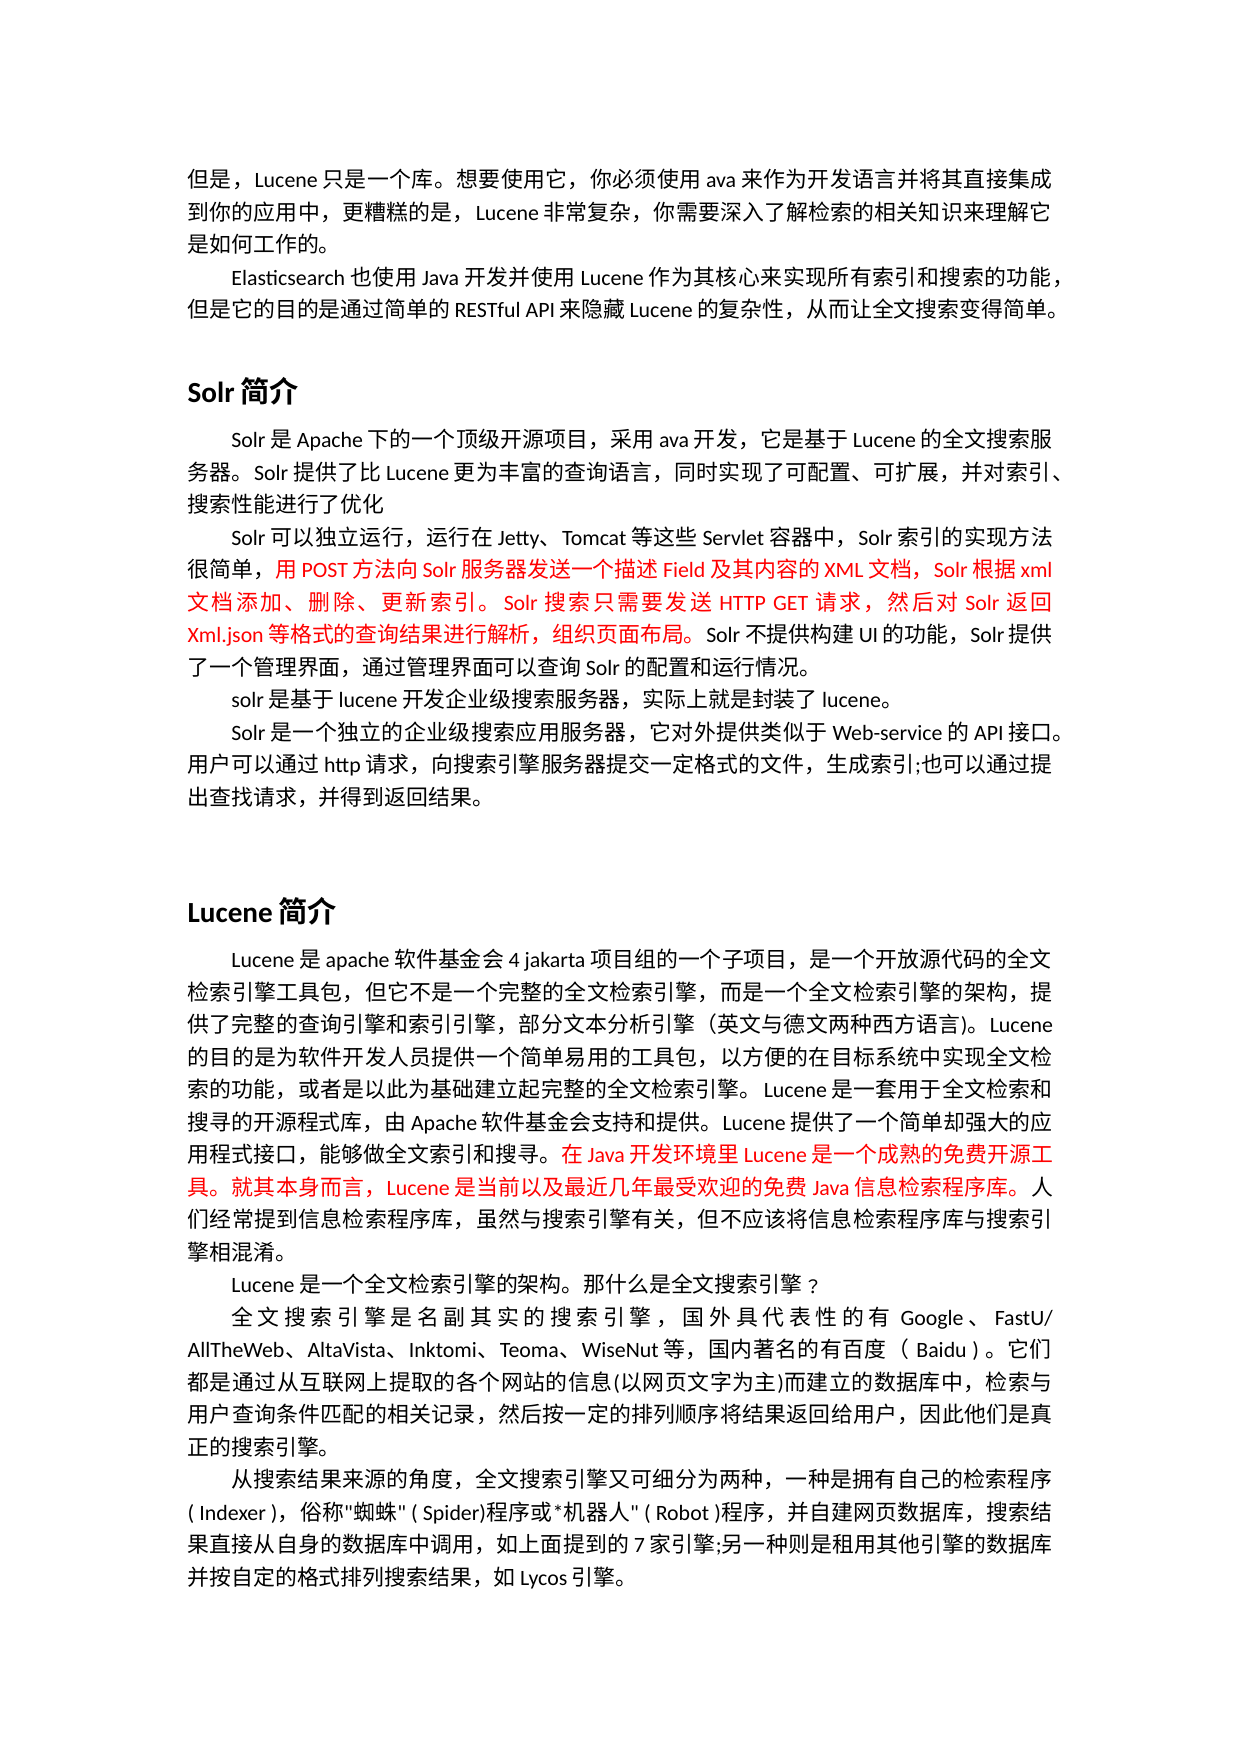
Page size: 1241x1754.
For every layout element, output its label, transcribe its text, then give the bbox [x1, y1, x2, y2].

list Elasticsearch也使用Java开发并使用Lucene作为其核心来实现所有索引和搜索的功能，但是它的目的是通过简单的RESTful API来隐藏Lucene的复杂性，从而让全文搜索变得简单。 [187, 259, 1053, 324]
list 但是，Lucene只是一个库。想要使用它，你必须使用ava来作为开发语言并将其直接集成到你的应用中，更糟糕的是，Lucene非常复杂，你需要深入了解检索的相关知识来理解它是如何工作的。 [187, 162, 1053, 259]
list Lucene简介 [187, 877, 1053, 942]
list 全文搜索引擎是名副其实的搜索引擎，国外具代表性的有Google、FastU/AllTheWeb、AltaVista、Inktomi、Teoma、WiseNut等，国内著名的有百度（ Baidu ) 。它们都是通过从互联网上提取的各个网站的信息(以网页文字为主)而建立的数据库中，检索与用户查询条件匹配的相关记录，然后按一定的排列顺序将结果返回给用户，因此他们是真正的搜索引擎。 [187, 1299, 1053, 1462]
list Solr可以独立运行，运行在Jetty、Tomcat等这些Servlet容器中，Solr索引的实现方法很简单，用POST方法向Solr 服务器发送一个描述Field 及其内容的XML文档，Solr根据xml文档添加、删除、更新索引。Solr搜索只需要发送HTTP GET请求，然后对Solr返回Xml.json等格式的查询结果进行解析，组织页面布局。Solr不提供构建UI的功能，Solr提供了一个管理界面，通过管理界面可以查询Solr的配置和运行情况。 [187, 519, 1053, 682]
list solr是基于lucene开发企业级搜索服务器，实际上就是封装了lucene。 [187, 682, 1053, 714]
list 从搜索结果来源的角度，全文搜索引擎又可细分为两种，一种是拥有自己的检索程序( Indexer )，俗称"蜘蛛" ( Spider)程序或*机器人" ( Robot )程序，并自建网页数据库，搜索结果直接从自身的数据库中调用，如上面提到的7家引擎;另一种则是租用其他引擎的数据库，并按自定的格式排列搜索结果，如Lycos引擎。 [187, 1462, 1053, 1592]
list Solr是Apache下的一个顶级开源项目，采用ava开发，它是基于Lucene的全文搜索服务器。Solr提供了比Lucene更为丰富的查询语言，同时实现了可配置、可扩展，并对索引、搜索性能进行了优化 [187, 422, 1053, 519]
list Lucene是apache软件基金会4 jakarta项目组的一个子项目，是一个开放源代码的全文检索引擎工具包，但它不是一个完整的全文检索引擎，而是一个全文检索引擎的架构，提供了完整的查询引擎和索引引擎，部分文本分析引擎（英文与德文两种西方语言)。Lucene的目的是为软件开发人员提供一个简单易用的工具包，以方便的在目标系统中实现全文检索的功能，或者是以此为基础建立起完整的全文检索引擎。Lucene是一套用于全文检索和搜寻的开源程式库，由Apache软件基金会支持和提供。Lucene提供了一个简单却强大的应用程式接口，能够做全文索引和搜寻。在Java开发环境里Lucene是一个成熟的免费开源工具。就其本身而言，Lucene是当前以及最近几年最受欢迎的免费Java信息检索程序库。人们经常提到信息检索程序库，虽然与搜索引擎有关，但不应该将信息检索程序库与搜索引擎相混淆。 [187, 942, 1053, 1267]
list Solr简介 [187, 357, 1053, 422]
list Solr是一个独立的企业级搜索应用服务器，它对外提供类似于Web-service的API接口。用户可以通过http请求，向搜索引擎服务器提交一定格式的文件，生成索引;也可以通过提出查找请求，并得到返回结果。 [187, 714, 1053, 812]
list Lucene是一个全文检索引擎的架构。那什么是全文搜索引擎﹖ [187, 1267, 1053, 1299]
